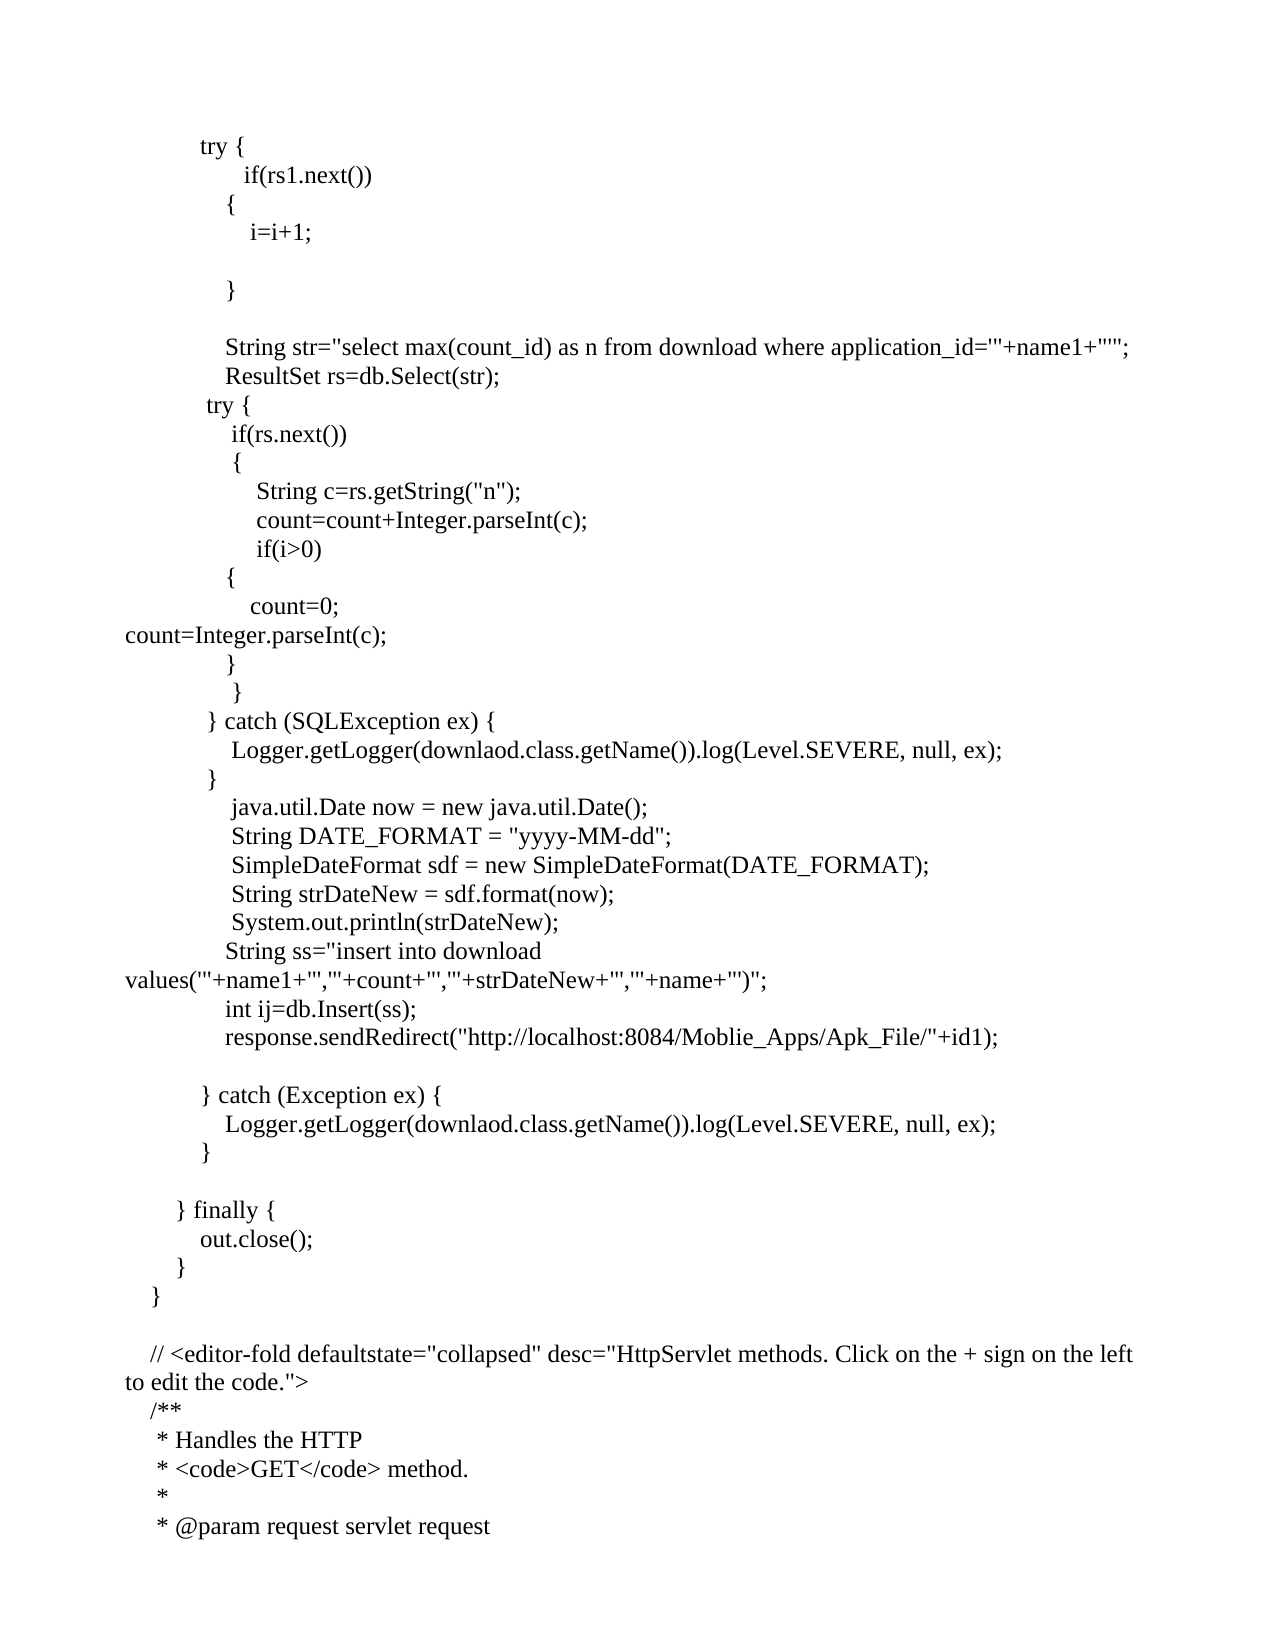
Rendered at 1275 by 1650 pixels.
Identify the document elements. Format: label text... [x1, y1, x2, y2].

text out.close(); [125, 1224, 1137, 1252]
text response.sendRedirect("http://localhost:8084/Moblie_Apps/Apk_File/"+id1); [125, 1022, 1137, 1051]
text count=count+Integer.parseInt(c); [125, 505, 1137, 534]
text i=i+1; [125, 217, 1137, 246]
text /** [125, 1396, 1137, 1425]
text Logger.getLogger(downlaod.class.getName()).log(Level.SEVERE, null, ex); [125, 1109, 1137, 1137]
text * [125, 1482, 1137, 1511]
text * Handles the HTTP [125, 1425, 1137, 1454]
text String DATE_FORMAT = "yyyy-MM-dd"; [125, 821, 1137, 850]
text { [125, 189, 1137, 217]
text } [125, 1252, 1137, 1281]
text count=0; [125, 591, 1137, 620]
text if(rs1.next()) [125, 160, 1137, 189]
text * @param request servlet request [125, 1511, 1137, 1540]
text System.out.println(strDateNew); [125, 907, 1137, 936]
text String str="select max(count_id) as n from download where application_id='"+name1+"'"; [125, 332, 1137, 361]
text SimpleDateFormat sdf = new SimpleDateFormat(DATE_FORMAT); [125, 850, 1137, 879]
text } [125, 677, 1137, 706]
text try { [125, 390, 1137, 419]
text String strDateNew = sdf.format(now); [125, 879, 1137, 907]
text if(i>0) [125, 534, 1137, 562]
text String ss="insert into download values('"+name1+"','"+count+"','"+strDateNew+"','"+name+"')"; [125, 936, 1137, 994]
text } [125, 649, 1137, 677]
text } catch (SQLException ex) { [125, 706, 1137, 735]
text } [125, 764, 1137, 792]
text // <editor-fold defaultstate="collapsed" desc="HttpServlet methods. Click on the + sign on the left to edit the code."> [125, 1339, 1137, 1396]
text if(rs.next()) [125, 419, 1137, 447]
text Logger.getLogger(downlaod.class.getName()).log(Level.SEVERE, null, ex); [125, 735, 1137, 764]
text String c=rs.getString("n"); [125, 476, 1137, 505]
text } finally { [125, 1195, 1137, 1224]
text ResultSet rs=db.Select(str); [125, 361, 1137, 390]
text { [125, 447, 1137, 476]
text } [125, 1281, 1137, 1310]
text try { [125, 131, 1137, 160]
text } catch (Exception ex) { [125, 1080, 1137, 1109]
text * <code>GET</code> method. [125, 1454, 1137, 1482]
text count=Integer.parseInt(c); [125, 620, 1137, 649]
text int ij=db.Insert(ss); [125, 994, 1137, 1022]
text { [125, 562, 1137, 591]
text } [125, 1137, 1137, 1166]
text } [125, 275, 1137, 304]
text java.util.Date now = new java.util.Date(); [125, 792, 1137, 821]
